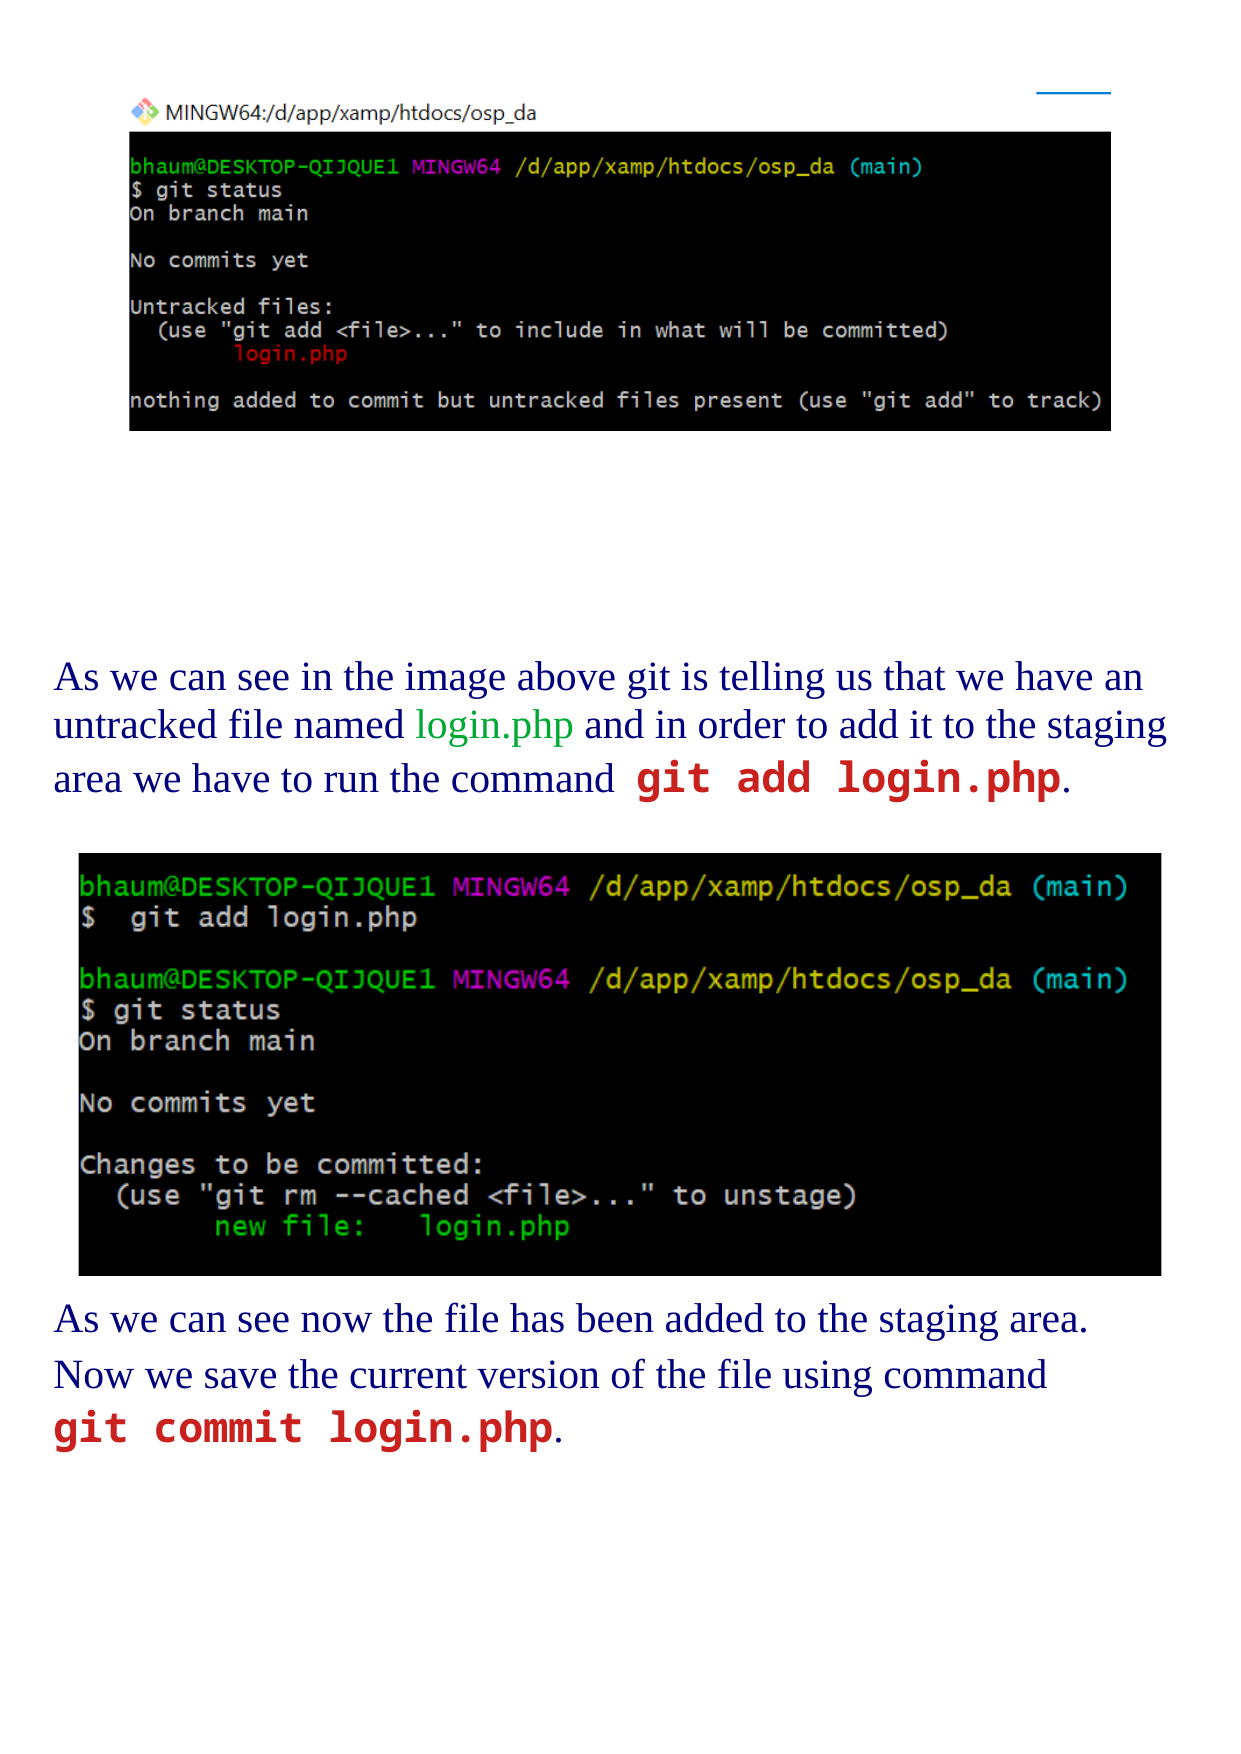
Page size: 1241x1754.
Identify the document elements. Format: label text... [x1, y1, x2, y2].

picture [78, 853, 1162, 1276]
text As we can see in the image above git is telling us that we have an untracked file named login.php and in order to add it to the staging area we have to run the command git add login.php. [53, 652, 1240, 804]
picture [129, 92, 1111, 431]
text Now we save the current version of the file using command git commit login.php. [53, 1350, 1140, 1454]
text As we can see now the file has been added to the staging area. [53, 1293, 1240, 1341]
